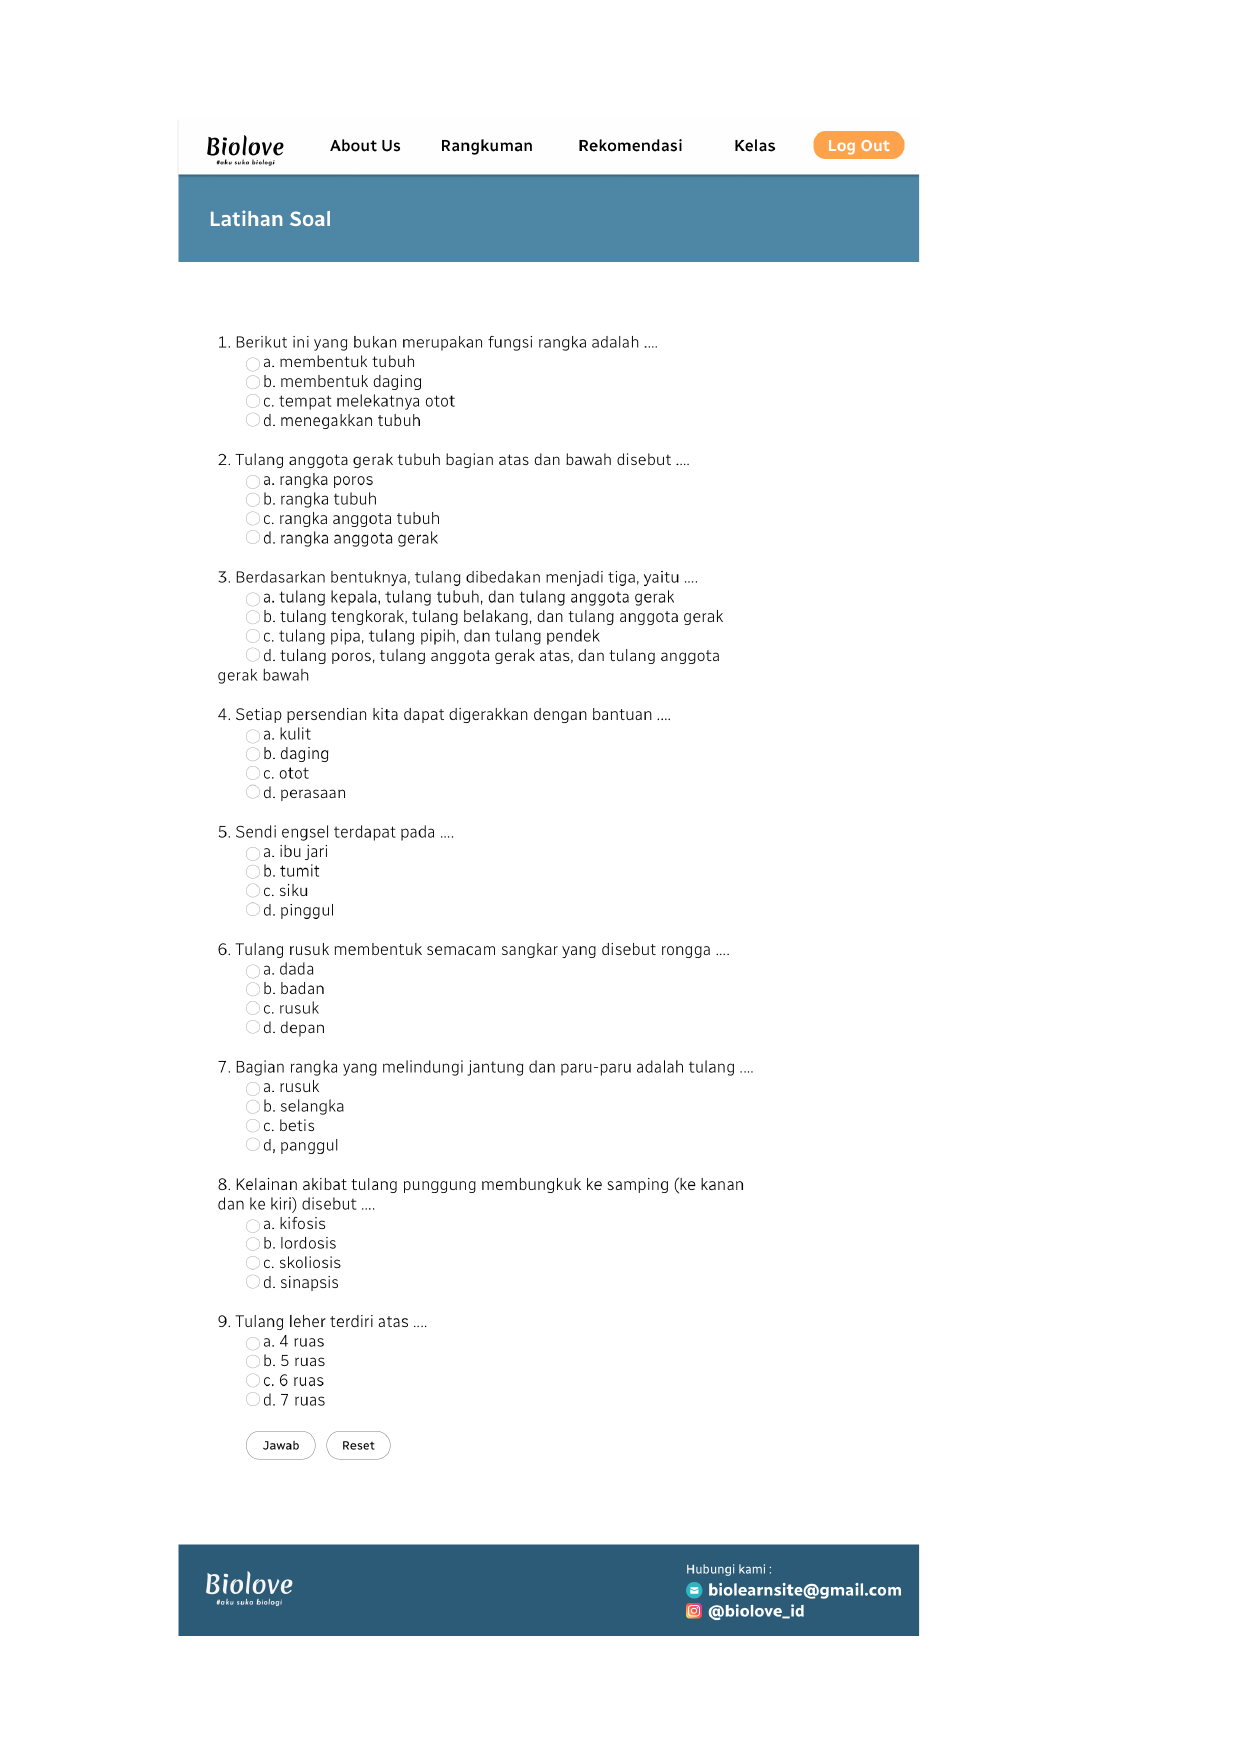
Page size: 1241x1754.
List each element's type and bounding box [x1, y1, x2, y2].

picture [177, 118, 920, 1636]
